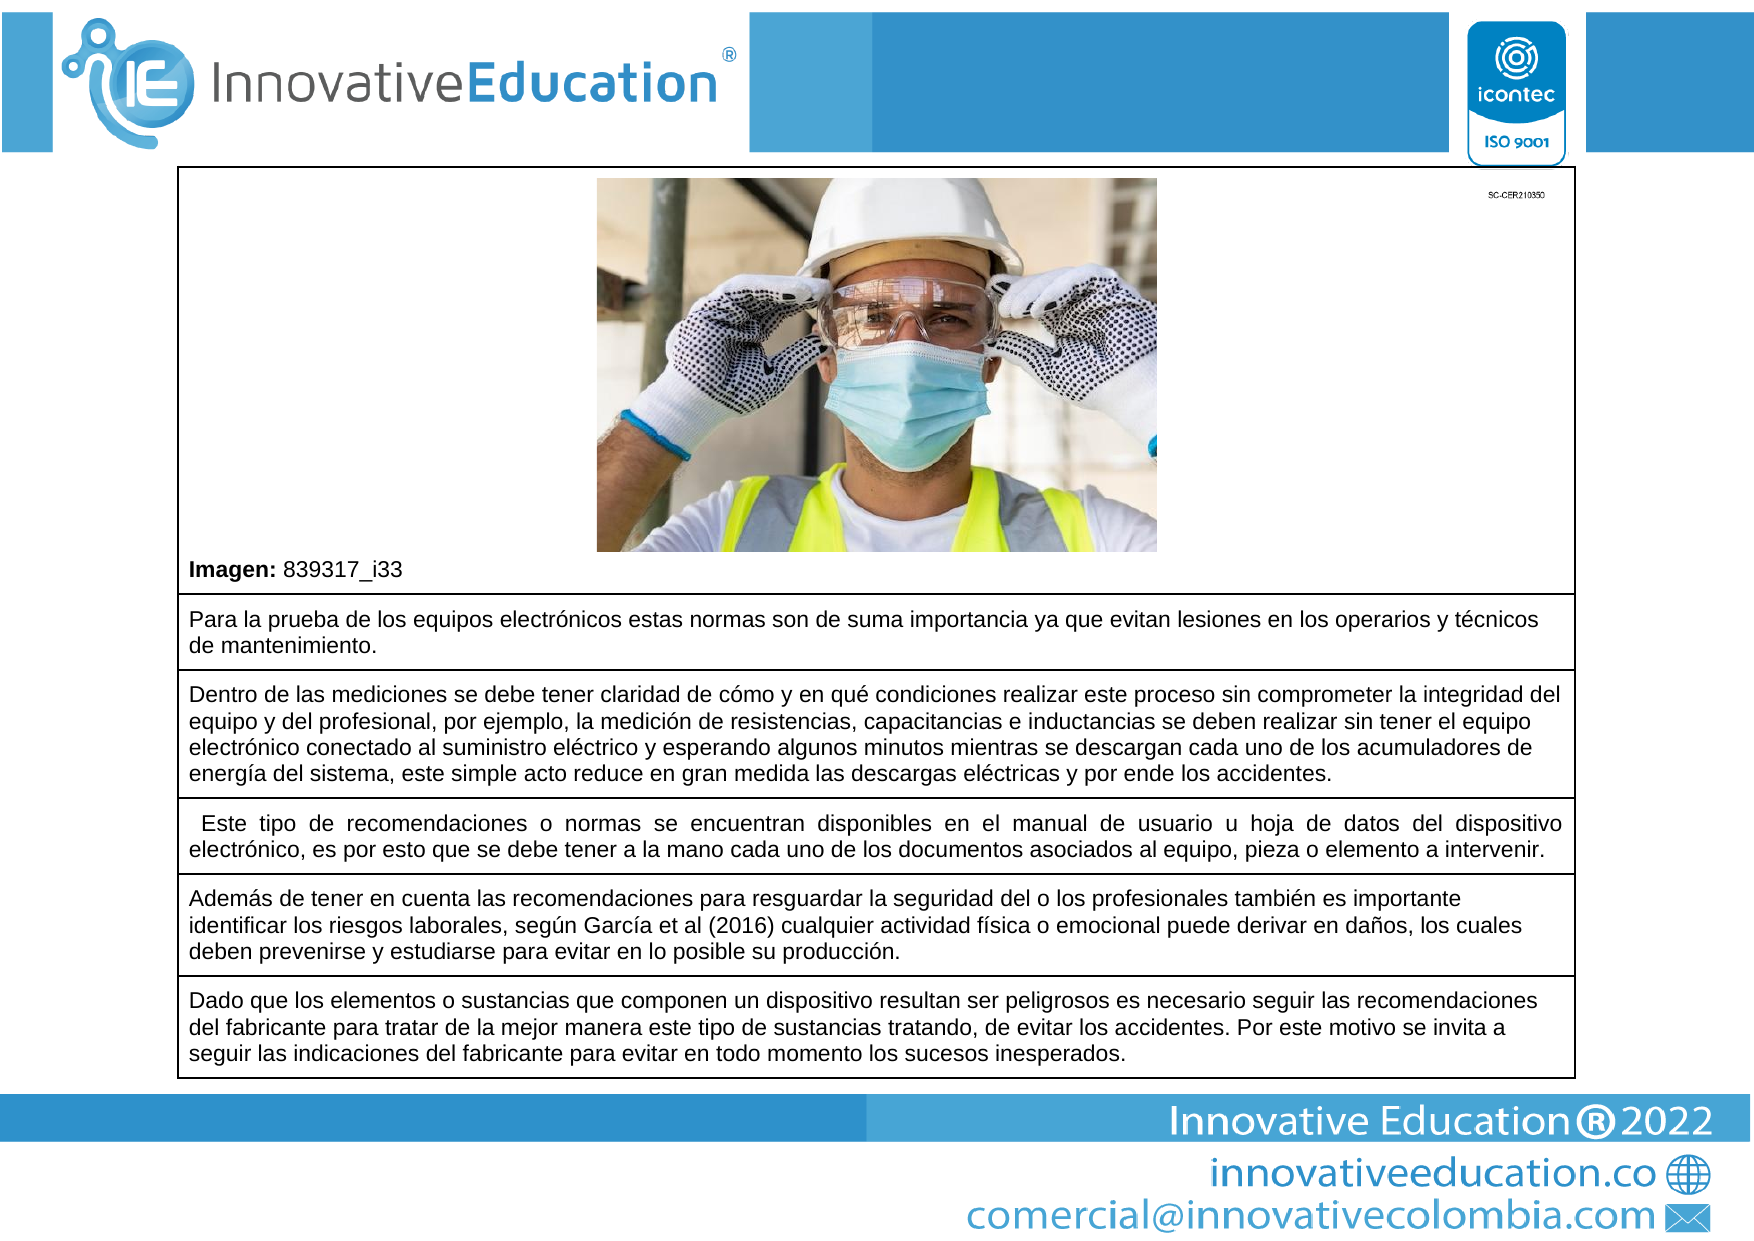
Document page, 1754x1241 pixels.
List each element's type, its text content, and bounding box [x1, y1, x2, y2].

table_cell Imagen: 839317_i33 [179, 168, 1574, 593]
picture [1527, 46, 1537, 72]
picture [1470, 111, 1564, 164]
picture [1464, 18, 1569, 166]
picture [596, 178, 1157, 552]
picture [1503, 44, 1526, 72]
table_cell Además de tener en cuenta las recomendaciones para resguardar la seguridad del o los profesionales también es importante identificar los riesgos laborales, según García et al (2016) cualquier actividad física o emocional puede derivar en daños, los cuales deben prevenirse y estudiarse para evitar en lo posible su producción. [179, 875, 1574, 975]
picture [1532, 90, 1542, 101]
picture [2, 0, 1754, 166]
picture [1504, 73, 1528, 79]
picture [1524, 88, 1529, 101]
table_cell Dado que los elementos o sustancias que componen un dispositivo resultan ser peligrosos es necesario seguir las recomendaciones del fabricante para tratar de la mejor manera este tipo de sustancias tratando, de evitar los accidentes. Por este motivo se invita a seguir las indicaciones del fabricante para evitar en todo momento los sucesos inesperados. [179, 977, 1574, 1077]
table_cell Dentro de las mediciones se debe tener claridad de cómo y en qué condiciones realizar este proceso sin comprometer la integridad del equipo y del profesional, por ejemplo, la medición de resistencias, capacitancias e inductancias se deben realizar sin tener el equipo electrónico conectado al suministro eléctrico y esperando algunos minutos mientras se descargan cada uno de los acumuladores de energía del sistema, este simple acto reduce en gran medida las descargas eléctricas y por ende los accidentes. [179, 671, 1574, 797]
picture [0, 1092, 1751, 1239]
picture [1506, 38, 1531, 44]
table_cell Este tipo de recomendaciones o normas se encuentran disponibles en el manual de usuario u hoja de datos del dispositivo electrónico, es por esto que se debe tener a la mano cada uno de los documentos asociados al equipo, pieza o elemento a intervenir. [179, 799, 1574, 873]
picture [1496, 48, 1501, 70]
picture [1485, 91, 1493, 101]
table_cell Para la prueba de los equipos electrónicos estas normas son de suma importancia ya que evitan lesiones en los operarios y técnicos de mantenimiento. [179, 595, 1574, 669]
picture [1513, 90, 1521, 101]
picture [1509, 51, 1524, 65]
